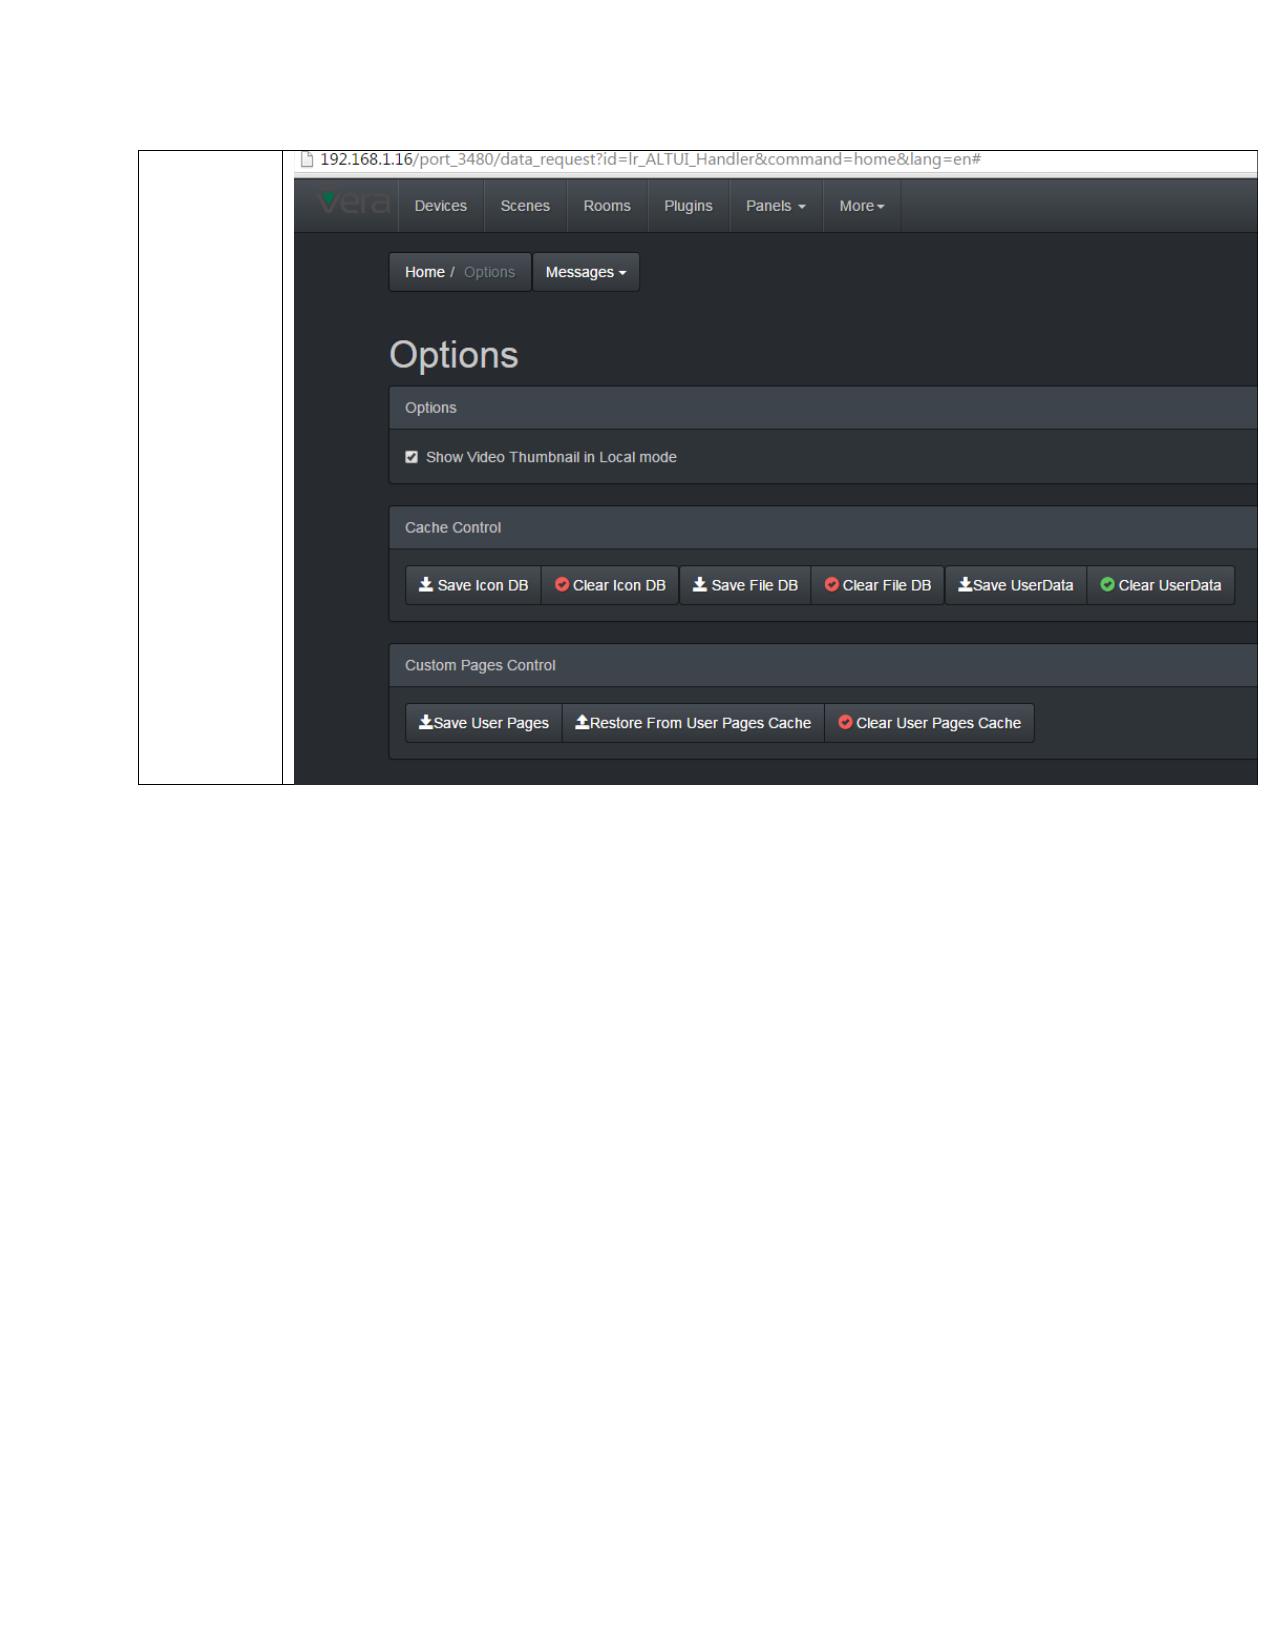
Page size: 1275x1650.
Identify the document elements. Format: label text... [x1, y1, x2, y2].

picture [294, 151, 1258, 785]
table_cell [139, 151, 282, 784]
